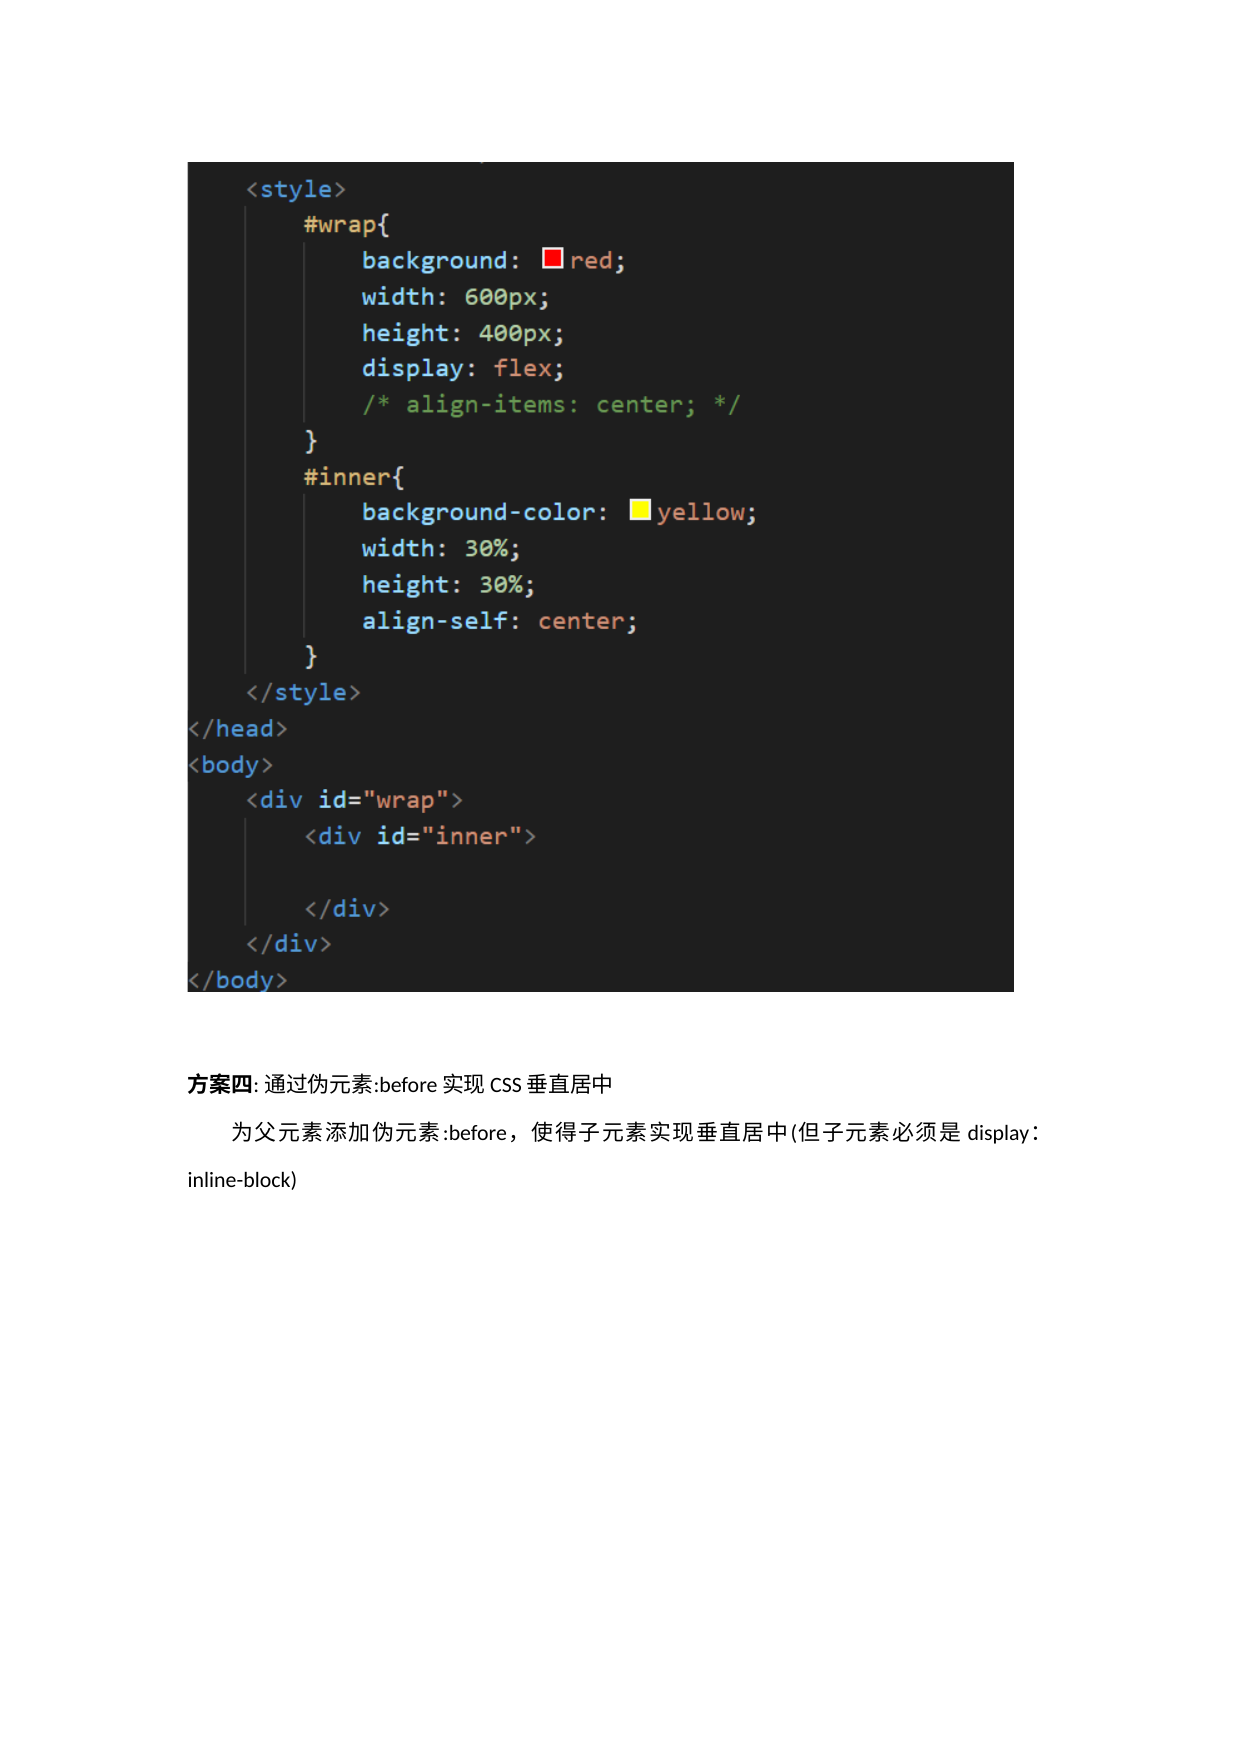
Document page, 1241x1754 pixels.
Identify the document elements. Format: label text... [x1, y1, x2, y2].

picture [187, 162, 1014, 992]
text 方案四: 通过伪元素:before实现CSS垂直居中 [187, 1066, 1053, 1099]
text 为父元素添加伪元素:before，使得子元素实现垂直居中(但子元素必须是display：inline-block) [187, 1114, 1053, 1196]
